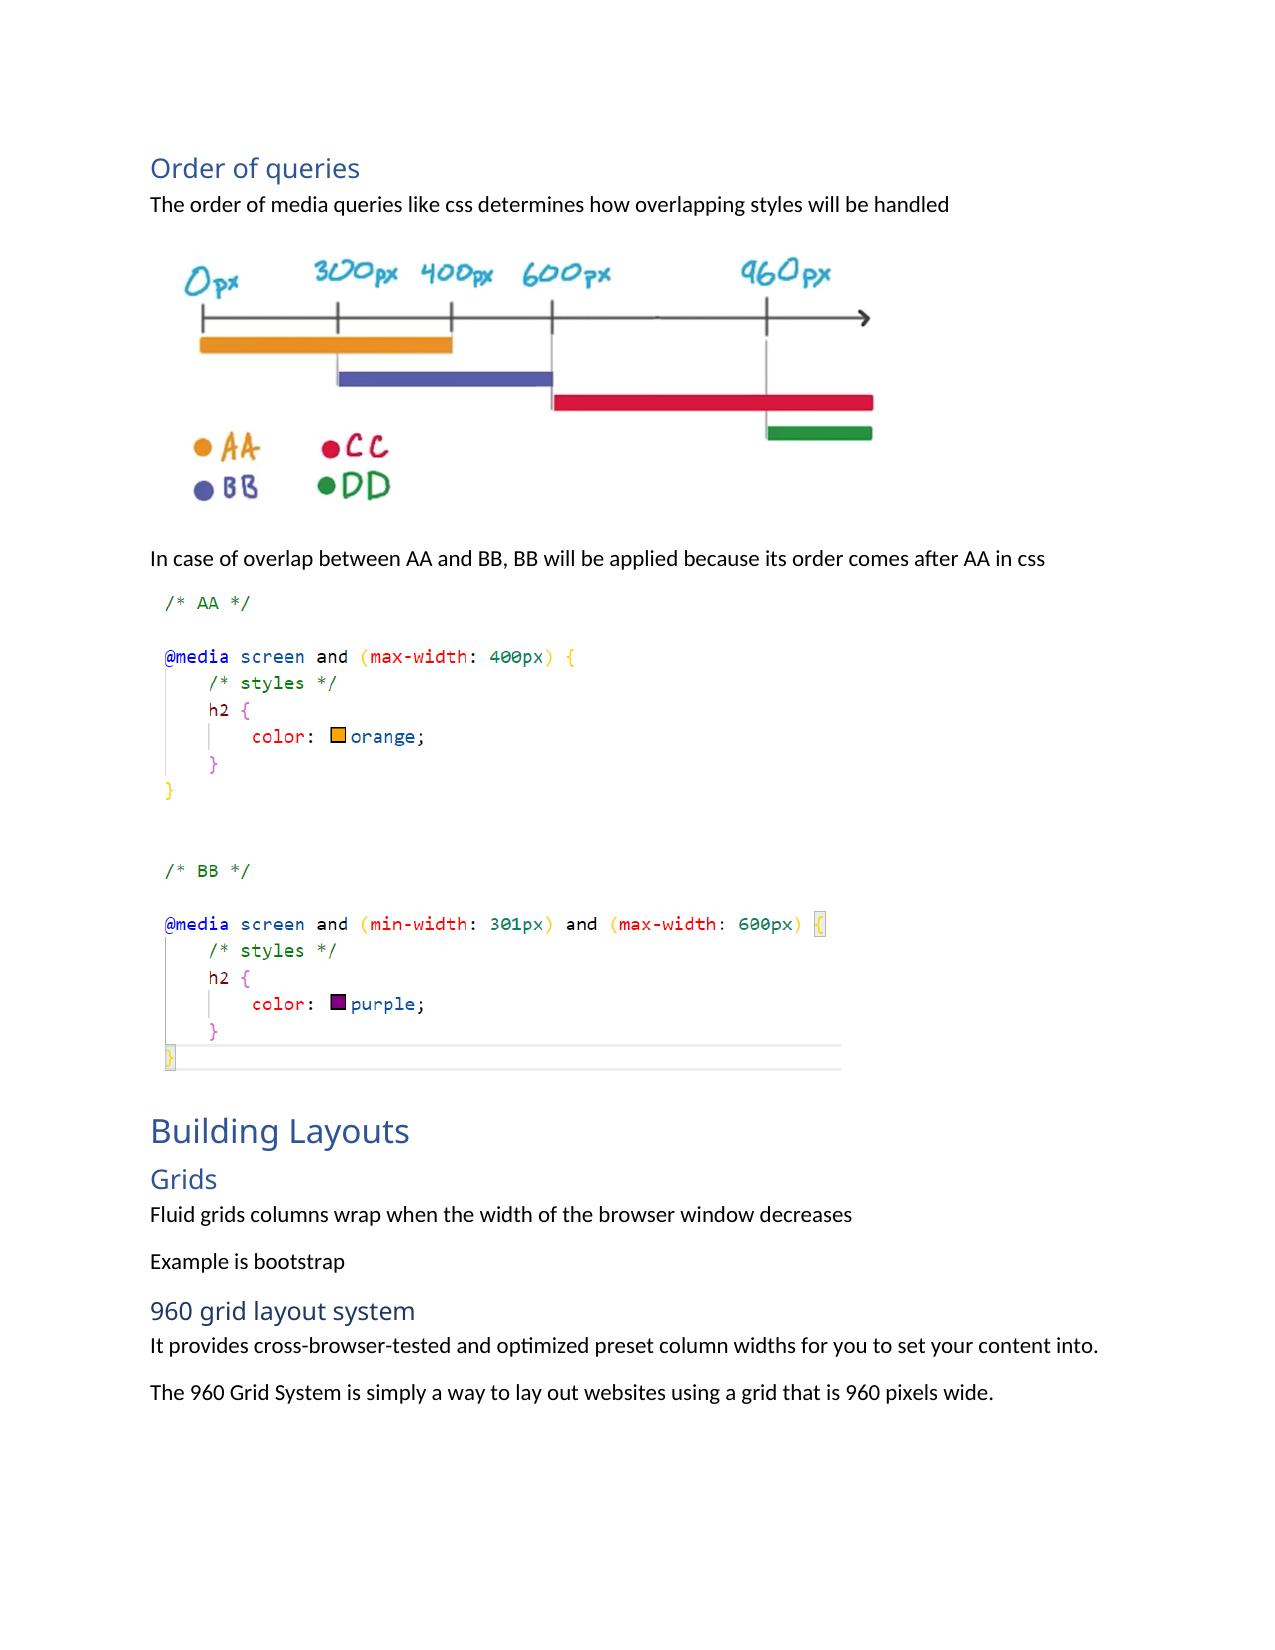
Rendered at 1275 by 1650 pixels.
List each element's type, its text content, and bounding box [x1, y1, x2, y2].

text The 960 Grid System is simply a way to lay out websites using a grid that is 960 pixels wide. [150, 1378, 1125, 1406]
text The order of media queries like css determines how overlapping styles will be handled [150, 190, 1125, 218]
subtitle Order of queries [150, 150, 1125, 187]
text It provides cross-browser-tested and optimized preset column widths for you to set your content into. [150, 1331, 1125, 1359]
text Example is bootstrap [150, 1247, 1125, 1275]
subtitle Building Layouts [150, 1107, 1125, 1153]
picture [150, 236, 909, 526]
text Fluid grids columns wrap when the width of the browser window decreases [150, 1200, 1125, 1228]
picture [150, 591, 842, 1081]
text In case of overlap between AA and BB, BB will be applied because its order comes after AA in css [150, 544, 1125, 572]
subtitle 960 grid layout system [150, 1294, 1125, 1328]
subtitle Grids [150, 1161, 1125, 1197]
